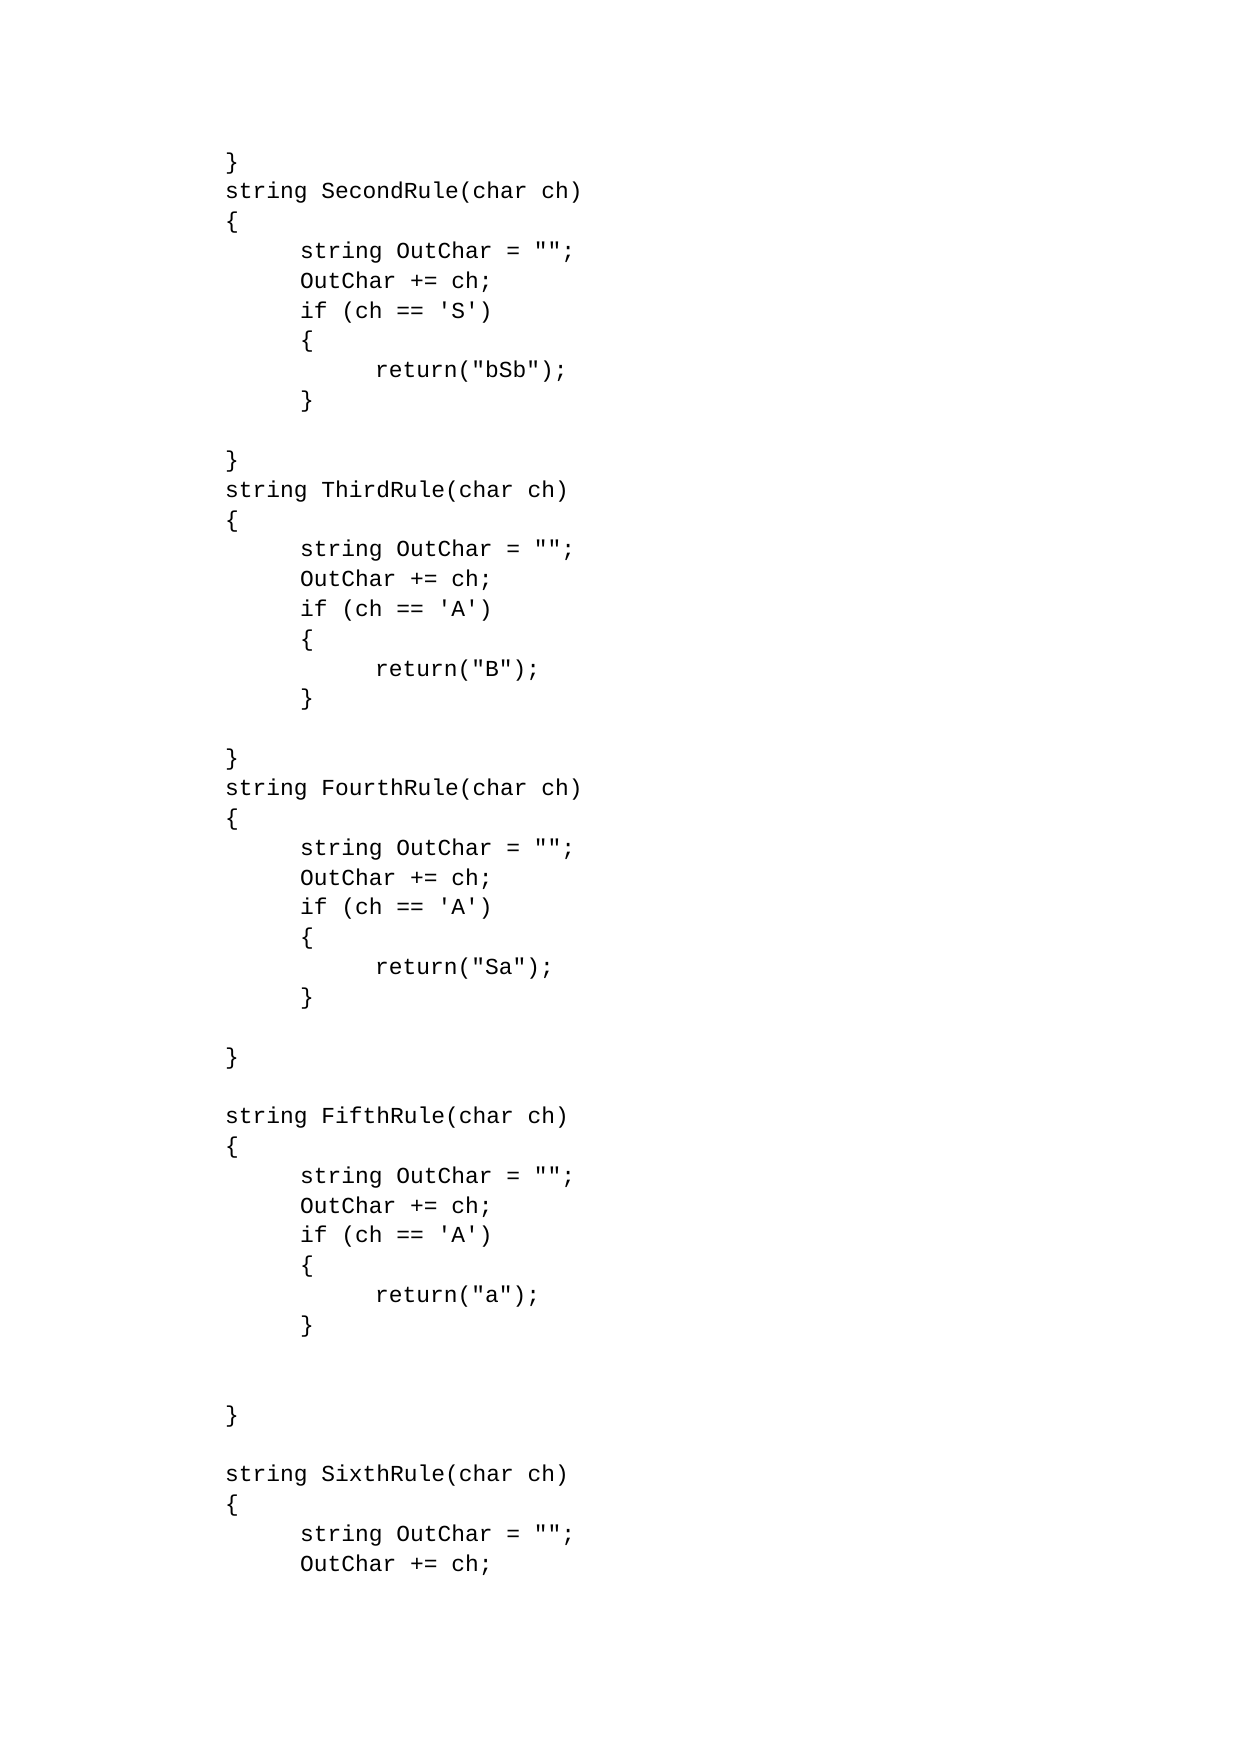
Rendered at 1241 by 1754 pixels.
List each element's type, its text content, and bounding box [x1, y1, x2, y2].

text return("bSb"); [150, 358, 1090, 384]
text if (ch == 'A') [150, 896, 1090, 922]
text if (ch == 'A') [150, 597, 1090, 623]
text string FourthRule(char ch) [150, 776, 1090, 802]
text { [150, 627, 1090, 653]
text OutChar += ch; [150, 866, 1090, 892]
text string OutChar = ""; [150, 1522, 1090, 1548]
text return("a"); [150, 1283, 1090, 1309]
text string SecondRule(char ch) [150, 180, 1090, 206]
text OutChar += ch; [150, 1194, 1090, 1220]
text { [150, 209, 1090, 236]
text { [150, 329, 1090, 355]
text { [150, 508, 1090, 534]
text string OutChar = ""; [150, 836, 1090, 862]
text if (ch == 'S') [150, 299, 1090, 325]
text } [150, 448, 1090, 474]
text } [150, 150, 1090, 176]
text string OutChar = ""; [150, 1164, 1090, 1190]
text { [150, 806, 1090, 832]
text { [150, 925, 1090, 951]
text { [150, 1134, 1090, 1160]
text return("B"); [150, 657, 1090, 683]
text string FifthRule(char ch) [150, 1104, 1090, 1131]
text } [150, 747, 1090, 773]
text string OutChar = ""; [150, 239, 1090, 265]
text OutChar += ch; [150, 567, 1090, 593]
text string OutChar = ""; [150, 538, 1090, 564]
text string SixthRule(char ch) [150, 1462, 1090, 1488]
text } [150, 388, 1090, 414]
text } [150, 1045, 1090, 1071]
text return("Sa"); [150, 955, 1090, 981]
text } [150, 1403, 1090, 1429]
text } [150, 985, 1090, 1011]
text OutChar += ch; [150, 1552, 1090, 1578]
text string ThirdRule(char ch) [150, 478, 1090, 504]
text } [150, 687, 1090, 713]
text } [150, 1313, 1090, 1339]
text if (ch == 'A') [150, 1224, 1090, 1250]
text { [150, 1253, 1090, 1279]
text { [150, 1492, 1090, 1518]
text OutChar += ch; [150, 269, 1090, 295]
